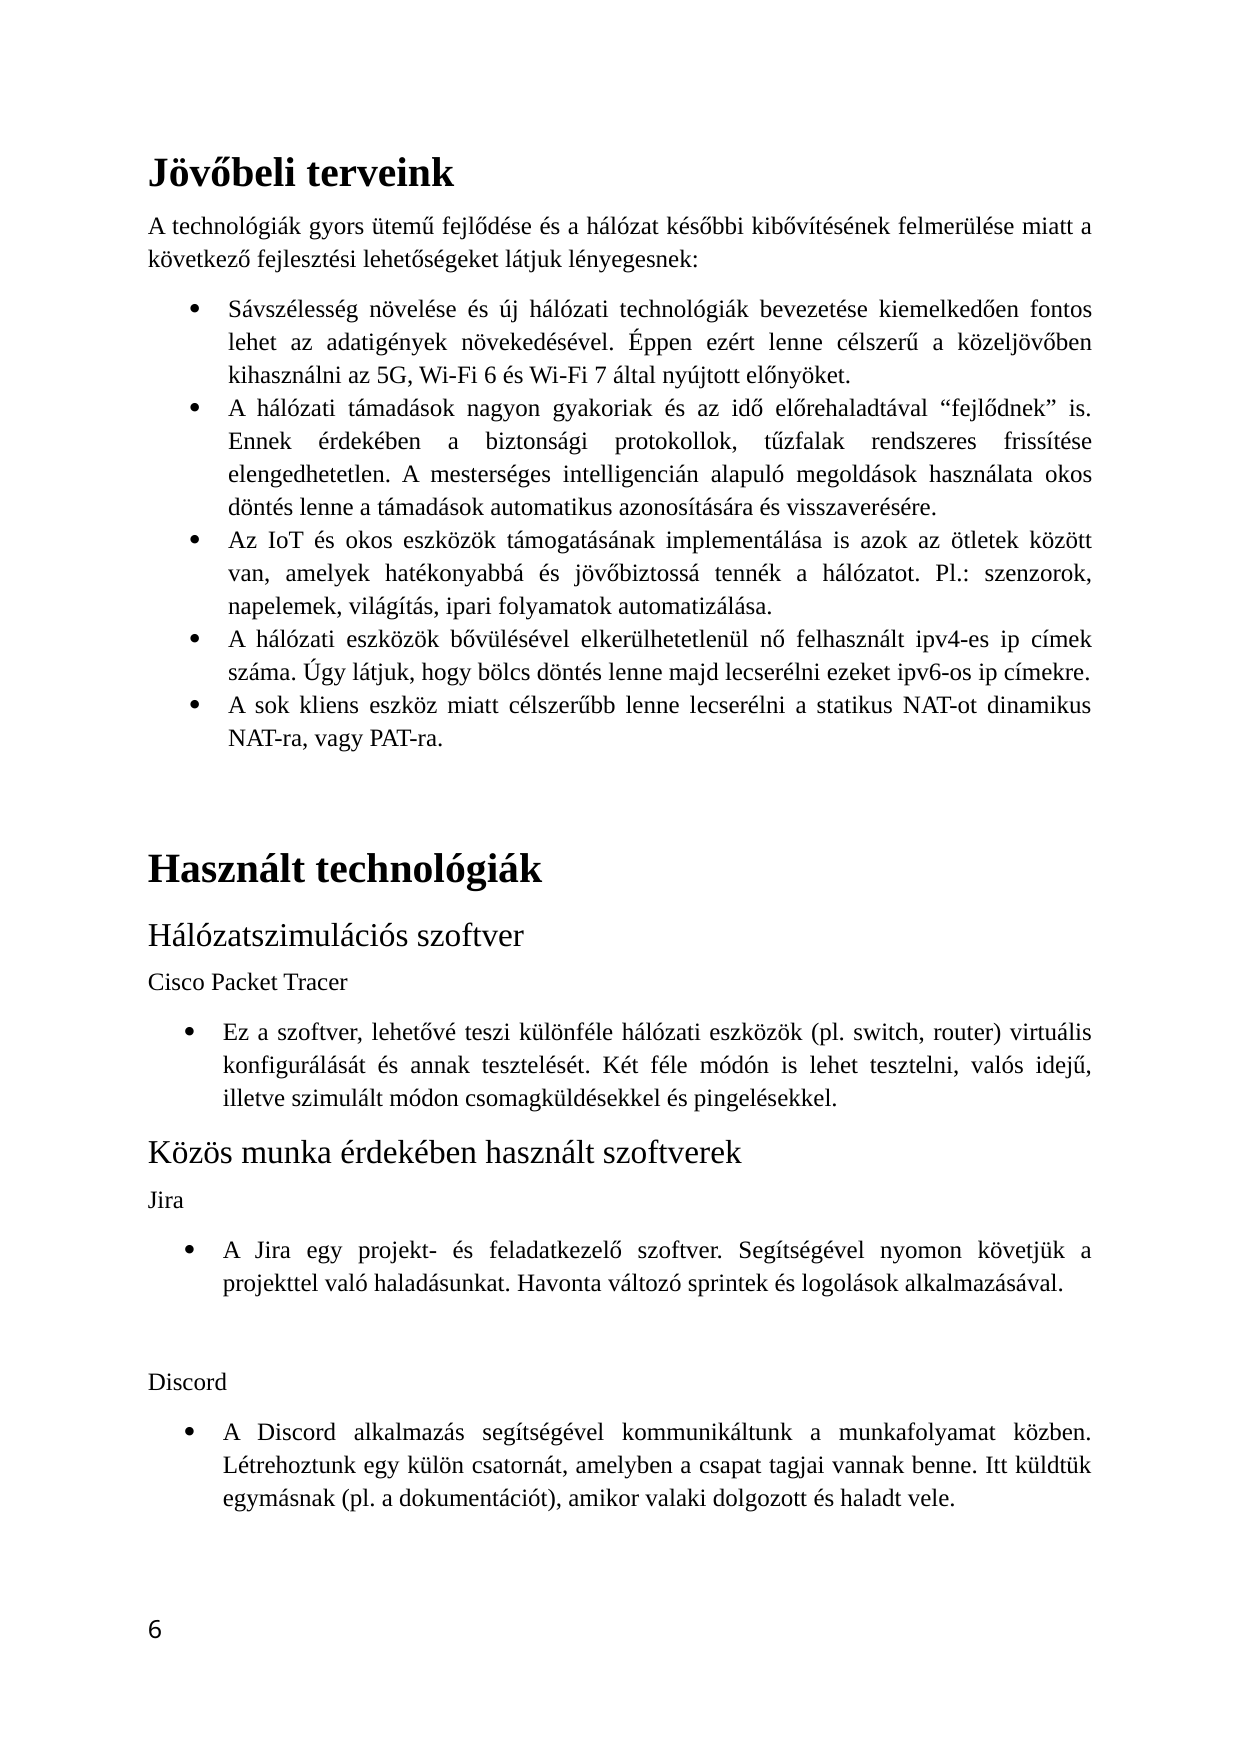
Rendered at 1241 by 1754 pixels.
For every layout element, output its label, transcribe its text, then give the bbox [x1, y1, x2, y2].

subtitle Jövőbeli terveink [148, 148, 1093, 196]
list A sok kliens eszköz miatt célszerűbb lenne lecserélni a statikus NAT-ot dinamikus NAT-ra, vagy PAT-ra. [190, 690, 1093, 752]
list Az IoT és okos eszközök támogatásának implementálása is azok az ötletek között van, amelyek hatékonyabbá és jövőbiztossá tennék a hálózatot. Pl.: szenzorok, napelemek, világítás, ipari folyamatok automatizálása. [190, 525, 1093, 620]
list A hálózati eszközök bővülésével elkerülhetetlenül nő felhasznált ipv4-es ip címek száma. Úgy látjuk, hogy bölcs döntés lenne majd lecserélni ezeket ipv6-os ip címekre. [190, 624, 1093, 686]
list Sávszélesség növelése és új hálózati technológiák bevezetése kiemelkedően fontos lehet az adatigények növekedésével. Éppen ezért lenne célszerű a közeljövőben kihasználni az 5G, Wi-Fi 6 és Wi-Fi 7 által nyújtott előnyöket. [190, 294, 1093, 388]
list A hálózati támadások nagyon gyakoriak és az idő előrehaladtával “fejlődnek” is. Ennek érdekében a biztonsági protokollok, tűzfalak rendszeres frissítése elengedhetetlen. A mesterséges intelligencián alapuló megoldások használata okos döntés lenne a támadások automatikus azonosítására és visszaverésére. [190, 393, 1093, 521]
text Jira [148, 1185, 1093, 1214]
subtitle Hálózatszimulációs szoftver [148, 915, 1093, 953]
list A Discord alkalmazás segítségével kommunikáltunk a munkafolyamat közben. Létrehoztunk egy külön csatornát, amelyben a csapat tagjai vannak benne. Itt küldtük egymásnak (pl. a dokumentációt), amikor valaki dolgozott és haladt vele. [185, 1417, 1093, 1512]
list A Jira egy projekt- és feladatkezelő szoftver. Segítségével nyomon követjük a projekttel való haladásunkat. Havonta változó sprintek és logolások alkalmazásával. [185, 1235, 1093, 1297]
subtitle Közös munka érdekében használt szoftverek [148, 1133, 1093, 1171]
list Ez a szoftver, lehetővé teszi különféle hálózati eszközök (pl. switch, router) virtuális konfigurálását és annak tesztelését. Két féle módón is lehet tesztelni, valós idejű, illetve szimulált módon csomagküldésekkel és pingelésekkel. [185, 1017, 1093, 1112]
text A technológiák gyors ütemű fejlődése és a hálózat későbbi kibővítésének felmerülése miatt a következő fejlesztési lehetőségeket látjuk lényegesnek: [148, 211, 1093, 273]
text Cisco Packet Tracer [148, 967, 1093, 996]
text Discord [148, 1367, 1093, 1396]
subtitle Használt technológiák [148, 843, 1093, 891]
